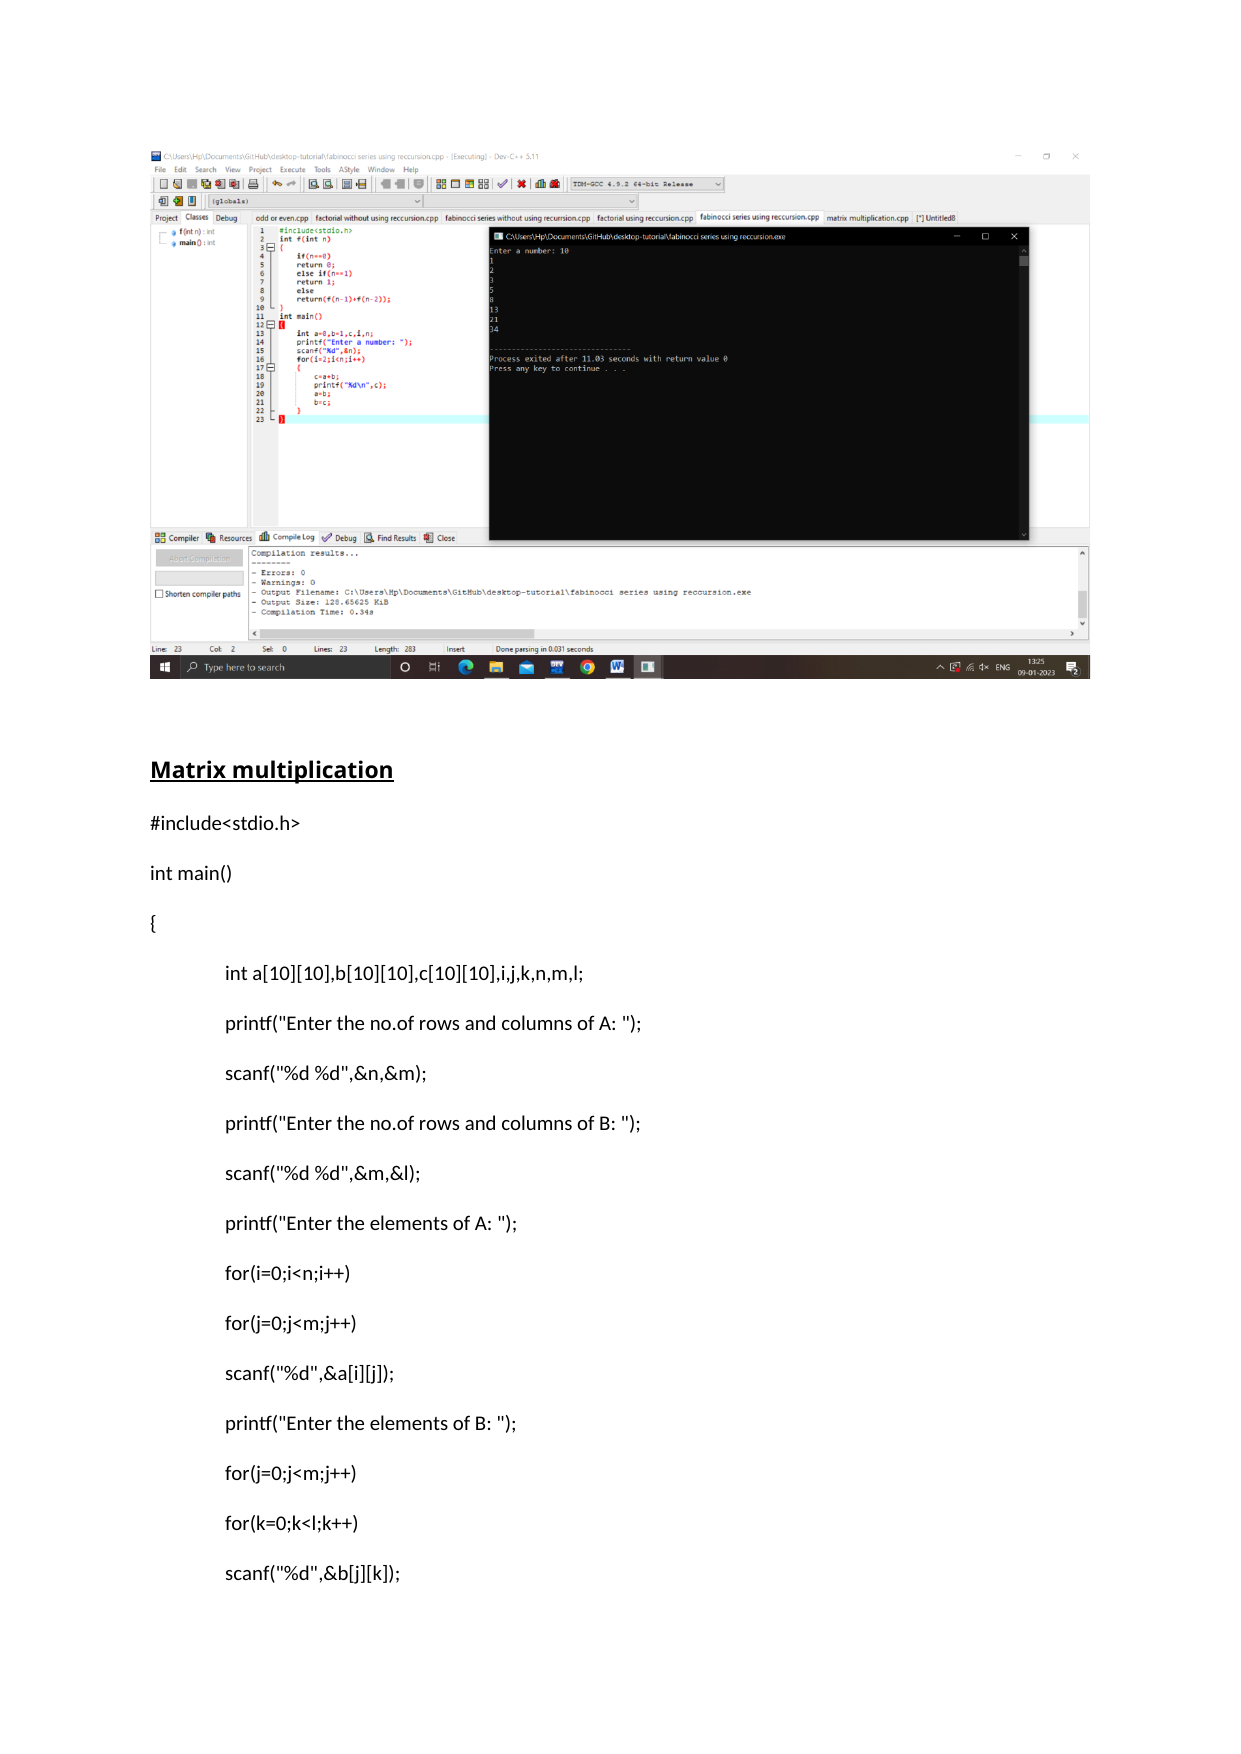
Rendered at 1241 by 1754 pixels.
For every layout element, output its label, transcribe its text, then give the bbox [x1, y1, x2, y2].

text scanf("%d %d",&n,&m); [150, 1061, 1090, 1086]
text Matrix multiplication [150, 754, 1090, 785]
text for(j=0;j<m;j++) [150, 1461, 1090, 1486]
text scanf("%d",&b[j][k]); [150, 1561, 1090, 1586]
text scanf("%d %d",&m,&l); [150, 1161, 1090, 1186]
text { [150, 911, 1090, 936]
text printf("Enter the elements of A: "); [150, 1211, 1090, 1236]
text int main() [150, 861, 1090, 886]
text for(i=0;i<n;i++) [150, 1261, 1090, 1286]
text for(j=0;j<m;j++) [150, 1311, 1090, 1336]
text printf("Enter the elements of B: "); [150, 1411, 1090, 1436]
text for(k=0;k<l;k++) [150, 1511, 1090, 1536]
text int a[10][10],b[10][10],c[10][10],i,j,k,n,m,l; [150, 961, 1090, 986]
text printf("Enter the no.of rows and columns of B: "); [150, 1111, 1090, 1136]
text scanf("%d",&a[i][j]); [150, 1361, 1090, 1386]
picture [150, 150, 1091, 679]
text #include<stdio.h> [150, 811, 1090, 836]
text printf("Enter the no.of rows and columns of A: "); [150, 1011, 1090, 1036]
